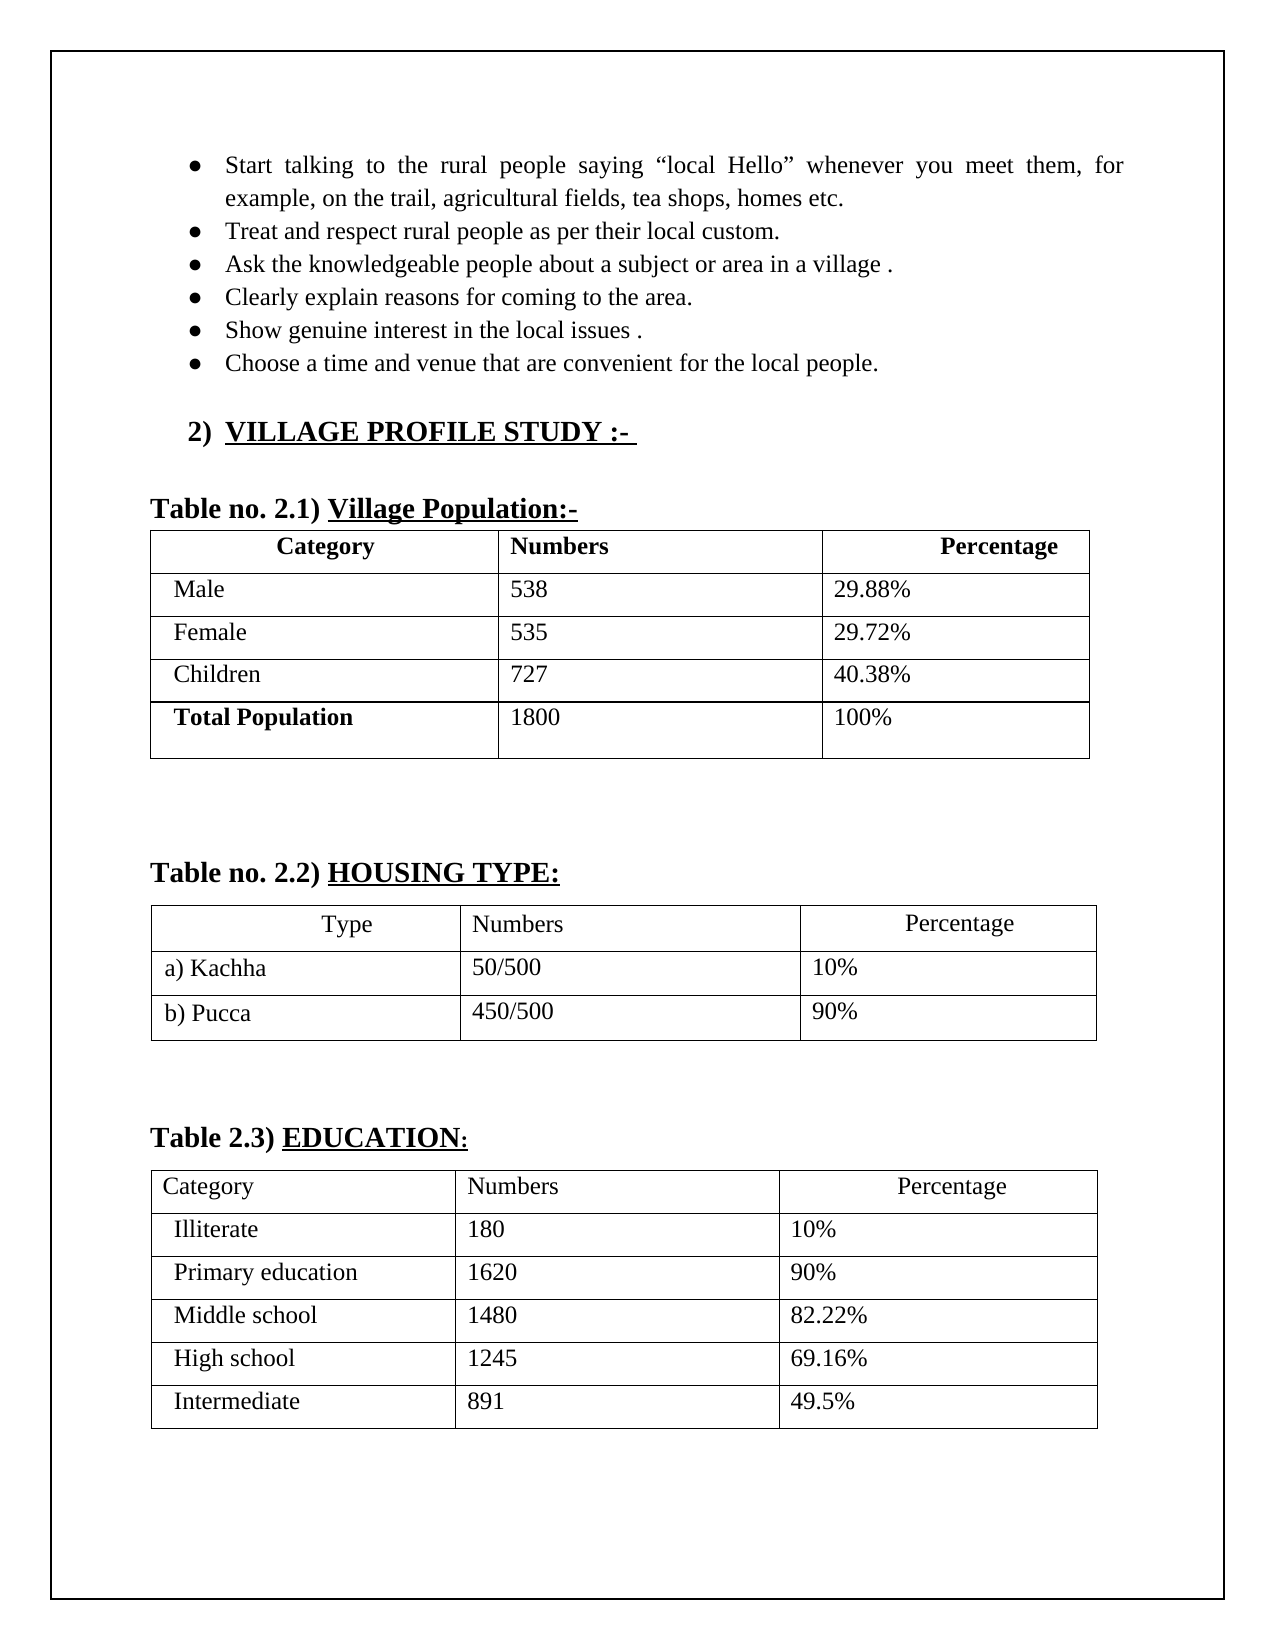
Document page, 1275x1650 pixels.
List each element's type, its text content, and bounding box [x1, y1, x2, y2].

list Clearly explain reasons for coming to the area. [187, 282, 1125, 311]
table_cell 29.88% [823, 574, 1089, 616]
table_cell 90% [780, 1257, 1097, 1299]
table_cell Primary education [152, 1257, 455, 1299]
table_cell 450/500 [461, 996, 800, 1040]
table_cell 100% [823, 703, 1089, 757]
table_cell Intermediate [152, 1386, 455, 1428]
table_cell 50/500 [461, 952, 800, 995]
table_cell 10% [801, 952, 1096, 995]
table_cell 29.72% [823, 617, 1089, 658]
table_header Category [151, 531, 498, 573]
table_cell 90% [801, 996, 1096, 1040]
table_header Percentage [823, 531, 1089, 573]
table_header Numbers [461, 906, 800, 951]
table_header Category [152, 1171, 455, 1213]
text Table no. 2.1) Village Population:- [150, 491, 1125, 525]
table_cell 1800 [499, 703, 822, 757]
table_cell Illiterate [152, 1214, 455, 1256]
table_cell 82.22% [780, 1300, 1097, 1342]
table_cell b) Pucca [152, 996, 460, 1040]
table_cell 1245 [456, 1343, 779, 1385]
table_cell 69.16% [780, 1343, 1097, 1385]
text Table no. 2.2) HOUSING TYPE: [150, 855, 1125, 889]
table_cell 891 [456, 1386, 779, 1428]
table_cell 1620 [456, 1257, 779, 1299]
table_cell 1480 [456, 1300, 779, 1342]
table_cell 535 [499, 617, 822, 658]
table_header Percentage [801, 906, 1096, 951]
list Show genuine interest in the local issues . [187, 315, 1125, 344]
table_header Numbers [499, 531, 822, 573]
table_cell 10% [780, 1214, 1097, 1256]
list VILLAGE PROFILE STUDY :- [187, 414, 1125, 448]
table_cell Male [151, 574, 498, 616]
list Start talking to the rural people saying “local Hello” whenever you meet them, for example, on the trail, agricultural fields, tea shops, homes etc. [187, 150, 1125, 212]
table_cell 538 [499, 574, 822, 616]
table_cell High school [152, 1343, 455, 1385]
table_cell a) Kachha [152, 952, 460, 995]
table_cell 49.5% [780, 1386, 1097, 1428]
table_header Numbers [456, 1171, 779, 1213]
list Treat and respect rural people as per their local custom. [187, 216, 1125, 245]
table_cell Children [151, 660, 498, 701]
table_cell 727 [499, 660, 822, 701]
table_cell Total Population [151, 703, 498, 757]
table_cell Middle school [152, 1300, 455, 1342]
table_cell 40.38% [823, 660, 1089, 701]
list Ask the knowledgeable people about a subject or area in a village . [187, 249, 1125, 278]
table_header Type [152, 906, 460, 951]
list Choose a time and venue that are convenient for the local people. [187, 348, 1125, 377]
table_header Percentage [780, 1171, 1097, 1213]
text Table 2.3) EDUCATION: [150, 1120, 1125, 1153]
table_cell Female [151, 617, 498, 658]
table_cell 180 [456, 1214, 779, 1256]
